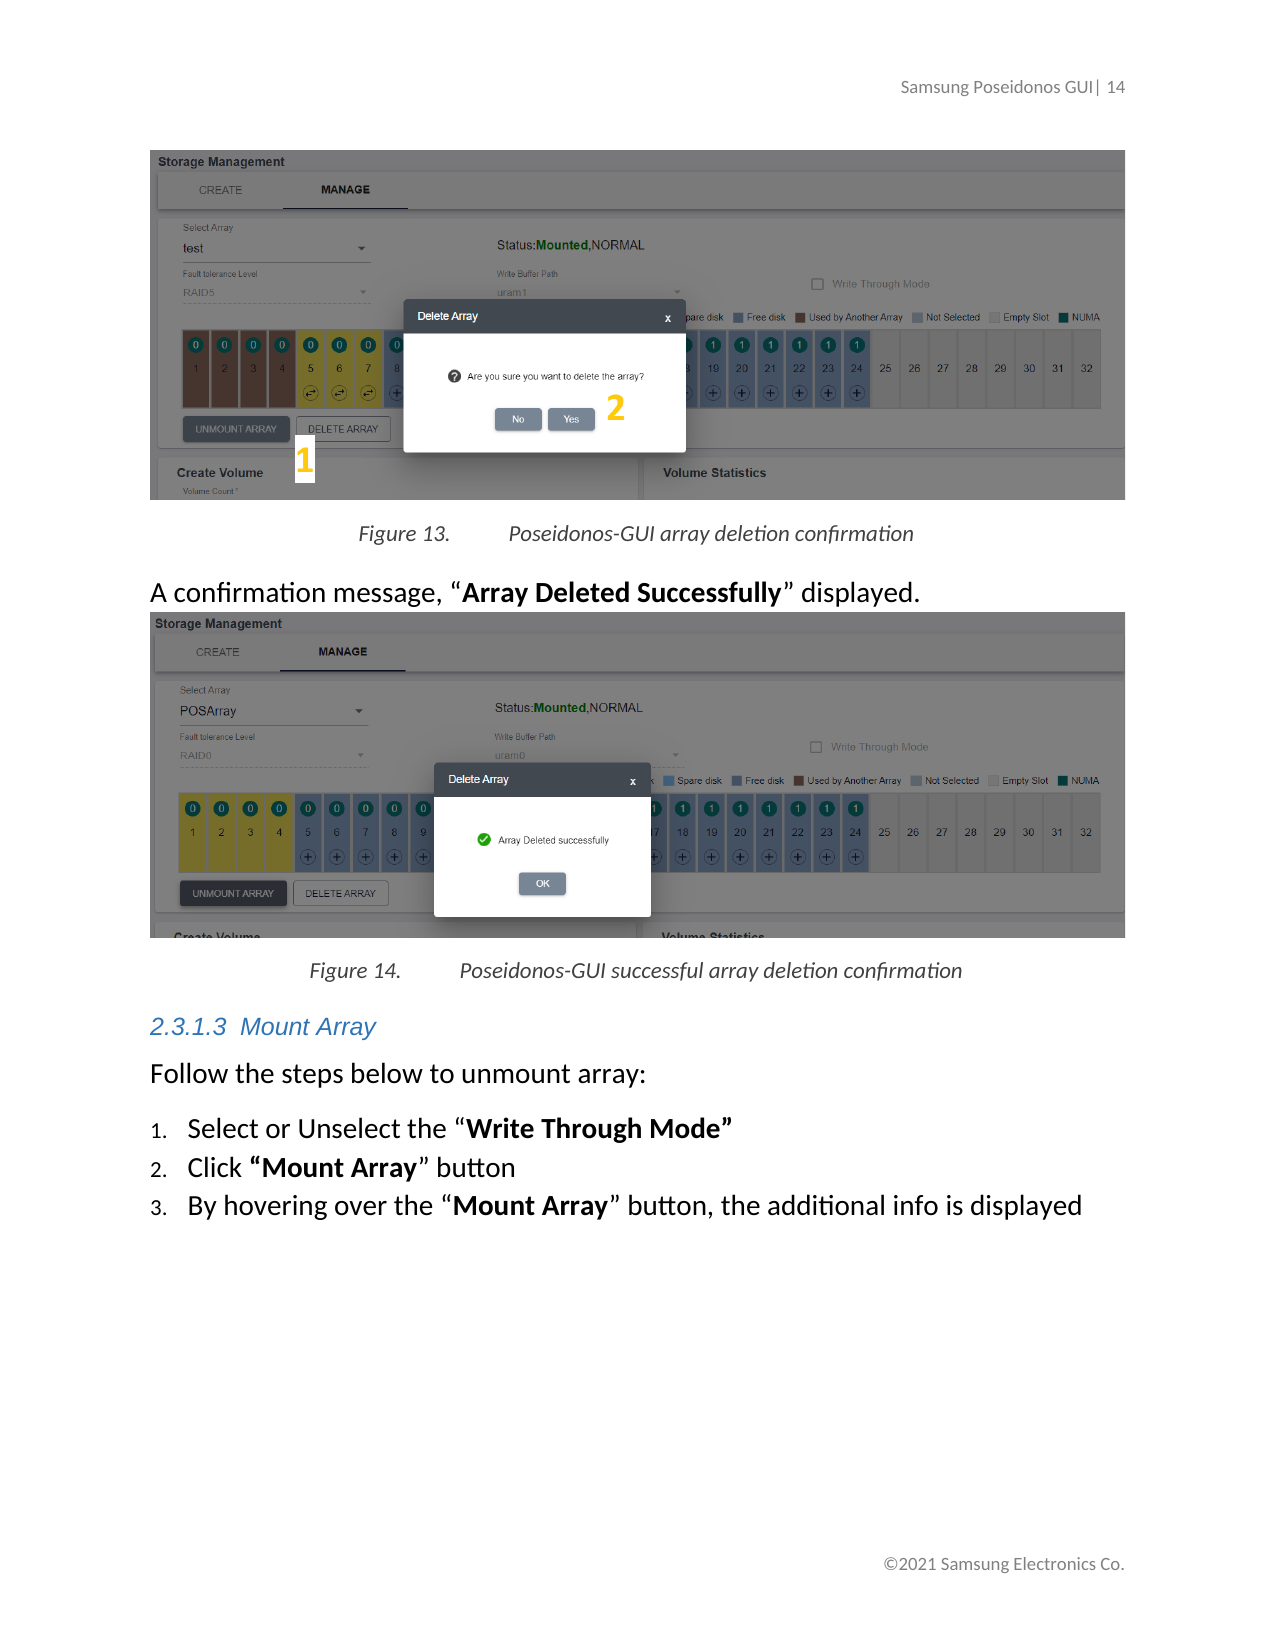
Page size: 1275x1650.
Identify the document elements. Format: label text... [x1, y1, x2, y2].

text Follow the steps below to unmount array: [150, 1055, 1125, 1091]
list By hovering over the “Mount Array” button, the additional info is displayed [150, 1187, 1125, 1223]
list Mount Array [150, 1012, 1125, 1040]
list Click “Mount Array” button [150, 1149, 1125, 1184]
picture [150, 150, 1125, 500]
text A confirmation message, “Array Deleted Successfully” displayed. [150, 574, 1125, 610]
list Poseidonos-GUI successful array deletion confirmation [150, 956, 1125, 984]
list Select or Unselect the “Write Through Mode” [150, 1110, 1125, 1146]
picture [150, 612, 1125, 938]
list Poseidonos-GUI array deletion confirmation [150, 519, 1125, 547]
